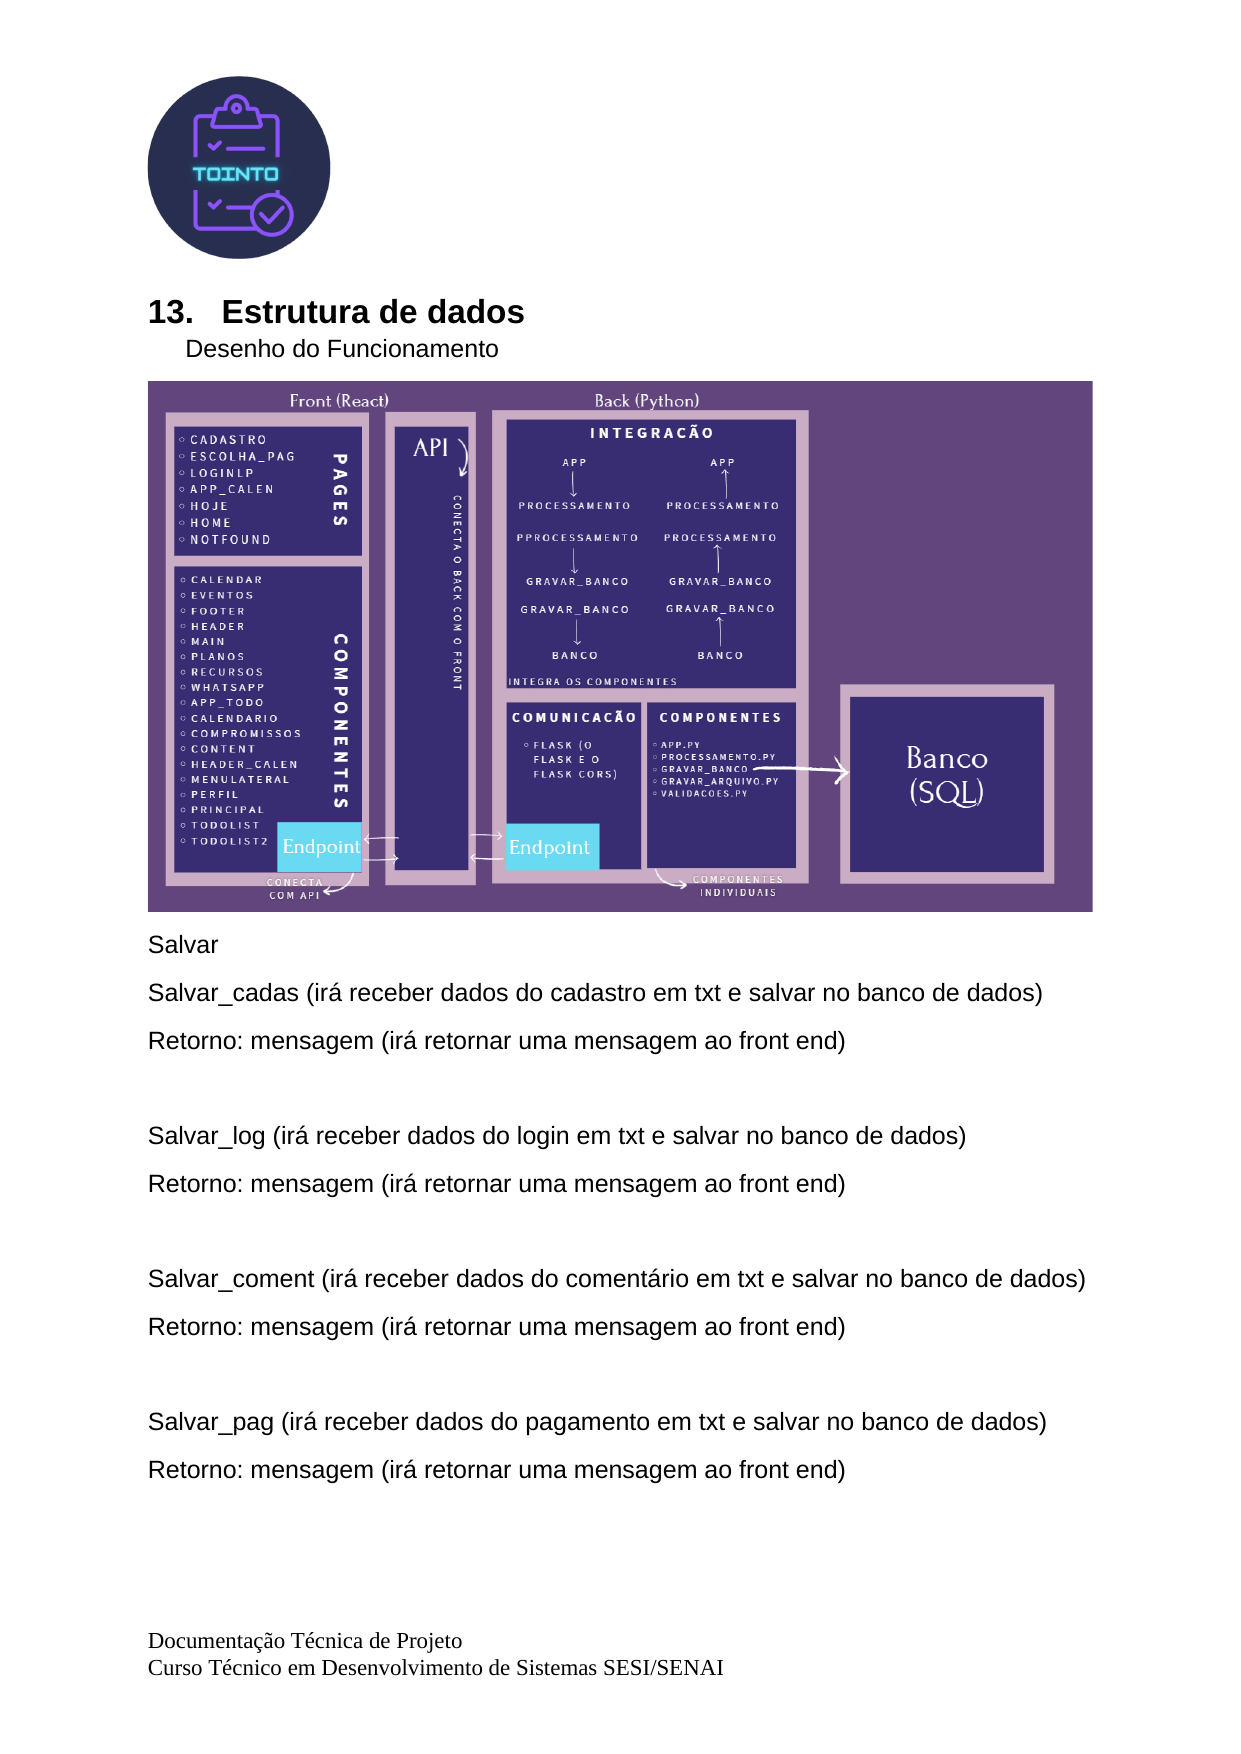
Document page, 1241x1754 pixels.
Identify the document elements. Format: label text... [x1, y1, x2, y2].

text Salvar_coment (irá receber dados do comentário em txt e salvar no banco de dados) [148, 1264, 1092, 1293]
list Desenho do Funcionamento [185, 334, 1092, 363]
text Salvar_cadas (irá receber dados do cadastro em txt e salvar no banco de dados) [148, 978, 1092, 1007]
text Retorno: mensagem (irá retornar uma mensagem ao front end) [148, 1026, 1092, 1054]
text Salvar [148, 930, 1092, 959]
picture [147, 73, 336, 262]
text Salvar_log (irá receber dados do login em txt e salvar no banco de dados) [148, 1121, 1092, 1150]
text Retorno: mensagem (irá retornar uma mensagem ao front end) [148, 1312, 1092, 1341]
list Estrutura de dados [148, 292, 1092, 331]
picture [147, 381, 1093, 912]
text Retorno: mensagem (irá retornar uma mensagem ao front end) [148, 1455, 1092, 1484]
text Salvar_pag (irá receber dados do pagamento em txt e salvar no banco de dados) [148, 1407, 1092, 1436]
text Retorno: mensagem (irá retornar uma mensagem ao front end) [148, 1169, 1092, 1198]
